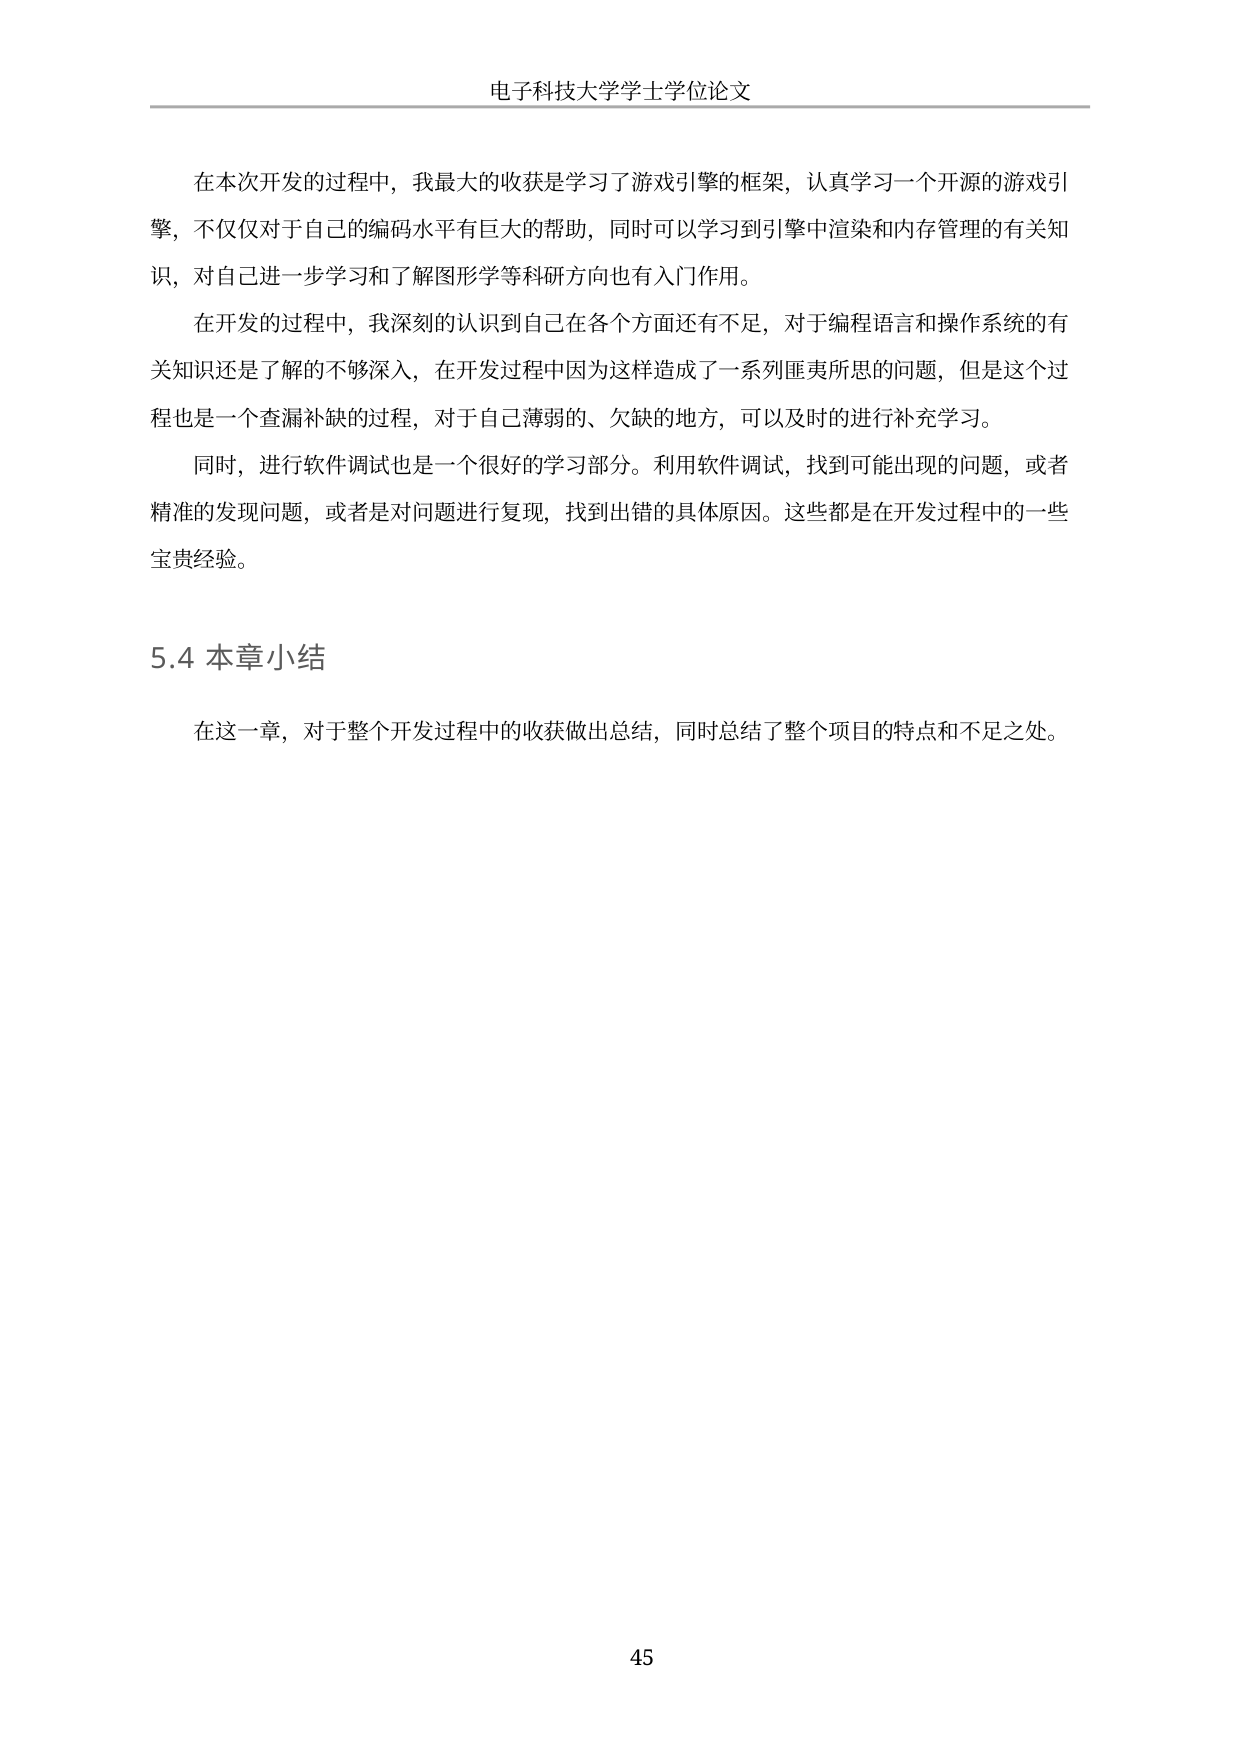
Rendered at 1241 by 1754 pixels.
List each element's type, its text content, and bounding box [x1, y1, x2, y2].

subtitle 5.4 本章小结 [150, 634, 1090, 677]
text 在这一章，对于整个开发过程中的收获做出总结，同时总结了整个项目的特点和不足之处。 [150, 714, 1090, 746]
text 在本次开发的过程中，我最大的收获是学习了游戏引擎的框架，认真学习一个开源的游戏引擎，不仅仅对于自己的编码水平有巨大的帮助，同时可以学习到引擎中渲染和内存管理的有关知识，对自己进一步学习和了解图形学等科研方向也有入门作用。 [150, 165, 1090, 291]
text 同时，进行软件调试也是一个很好的学习部分。利用软件调试，找到可能出现的问题，或者精准的发现问题，或者是对问题进行复现，找到出错的具体原因。这些都是在开发过程中的一些宝贵经验。 [150, 448, 1090, 574]
text 在开发的过程中，我深刻的认识到自己在各个方面还有不足，对于编程语言和操作系统的有关知识还是了解的不够深入，在开发过程中因为这样造成了一系列匪夷所思的问题，但是这个过程也是一个查漏补缺的过程，对于自己薄弱的、欠缺的地方，可以及时的进行补充学习。 [150, 306, 1090, 432]
